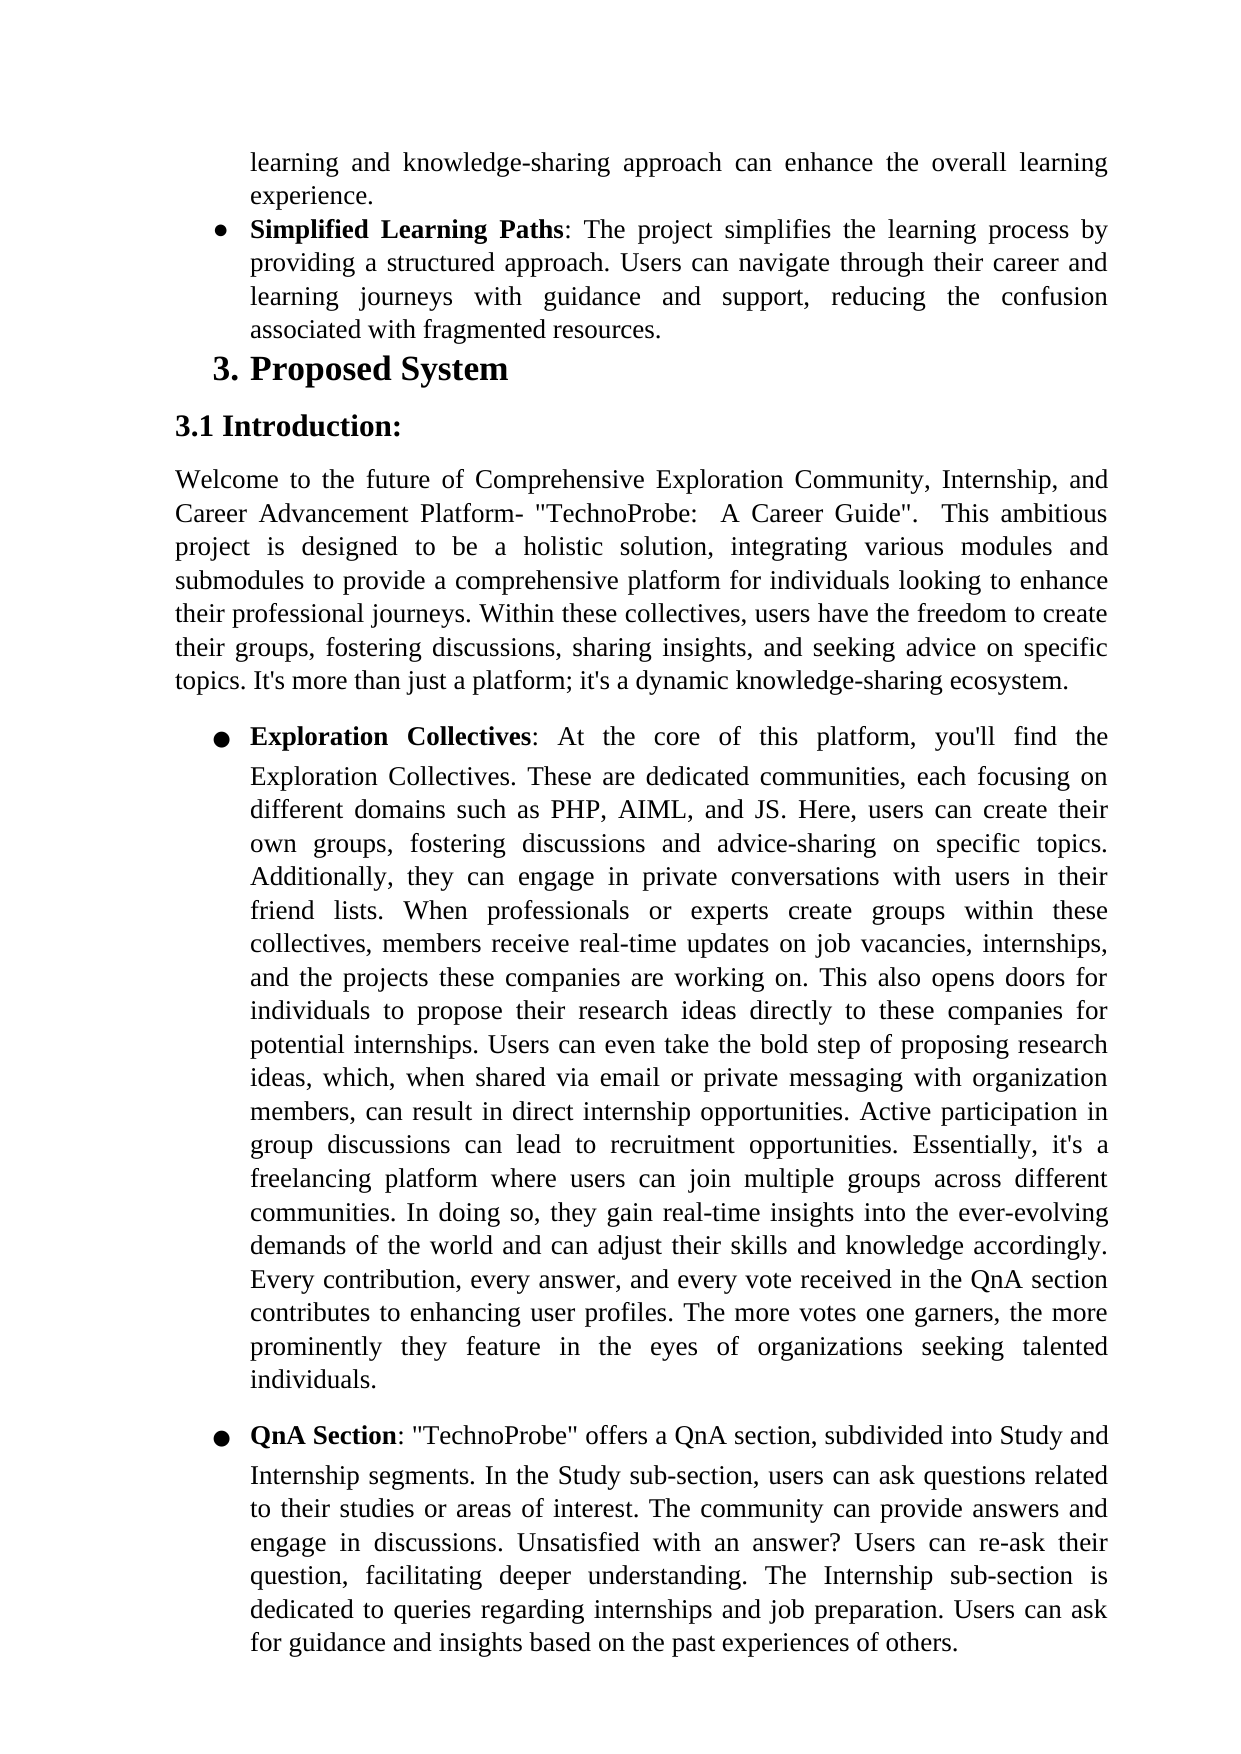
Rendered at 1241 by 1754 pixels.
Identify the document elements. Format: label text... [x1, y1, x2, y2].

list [212, 146, 1109, 210]
list Simplified Learning Paths: The project simplifies the learning process by providing a structured approach. Users can navigate through their career and learning journeys with guidance and support, reducing the confusion associated with fragmented resources. [212, 213, 1109, 344]
text 3.1 Introduction: [175, 408, 1109, 444]
list Exploration Collectives: At the core of this platform, you'll find the Exploration Collectives. These are dedicated communities, each focusing on different domains such as PHP, AIML, and JS. Here, users can create their own groups, fostering discussions and advice-sharing on specific topics. Additionally, they can engage in private conversations with users in their friend lists. When professionals or experts create groups within these collectives, members receive real-time updates on job vacancies, internships, and the projects these companies are working on. This also opens doors for individuals to propose their research ideas directly to these companies for potential internships. Users can even take the bold step of proposing research ideas, which, when shared via email or private messaging with organization members, can result in direct internship opportunities. Active participation in group discussions can lead to recruitment opportunities. Essentially, it's a freelancing platform where users can join multiple groups across different communities. In doing so, they gain real-time insights into the ever-evolving demands of the world and can adjust their skills and knowledge accordingly. Every contribution, every answer, and every vote received in the QnA section contributes to enhancing user profiles. The more votes one garners, the more prominently they feature in the eyes of organizations seeking talented individuals. [212, 714, 1109, 1394]
list Proposed System [212, 347, 1109, 388]
list QnA Section: "TechnoProbe" offers a QnA section, subdivided into Study and Internship segments. In the Study sub-section, users can ask questions related to their studies or areas of interest. The community can provide answers and engage in discussions. Unsatisfied with an answer? Users can re-ask their question, facilitating deeper understanding. The Internship sub-section is dedicated to queries regarding internships and job preparation. Users can ask for guidance and insights based on the past experiences of others. [212, 1414, 1109, 1658]
text Welcome to the future of Comprehensive Exploration Community, Internship, and Career Advancement Platform- "TechnoProbe: A Career Guide". This ambitious project is designed to be a holistic solution, integrating various modules and submodules to provide a comprehensive platform for individuals looking to enhance their professional journeys. Within these collectives, users have the freedom to create their groups, fostering discussions, sharing insights, and seeking advice on specific topics. It's more than just a platform; it's a dynamic knowledge-sharing ecosystem. [175, 463, 1109, 696]
